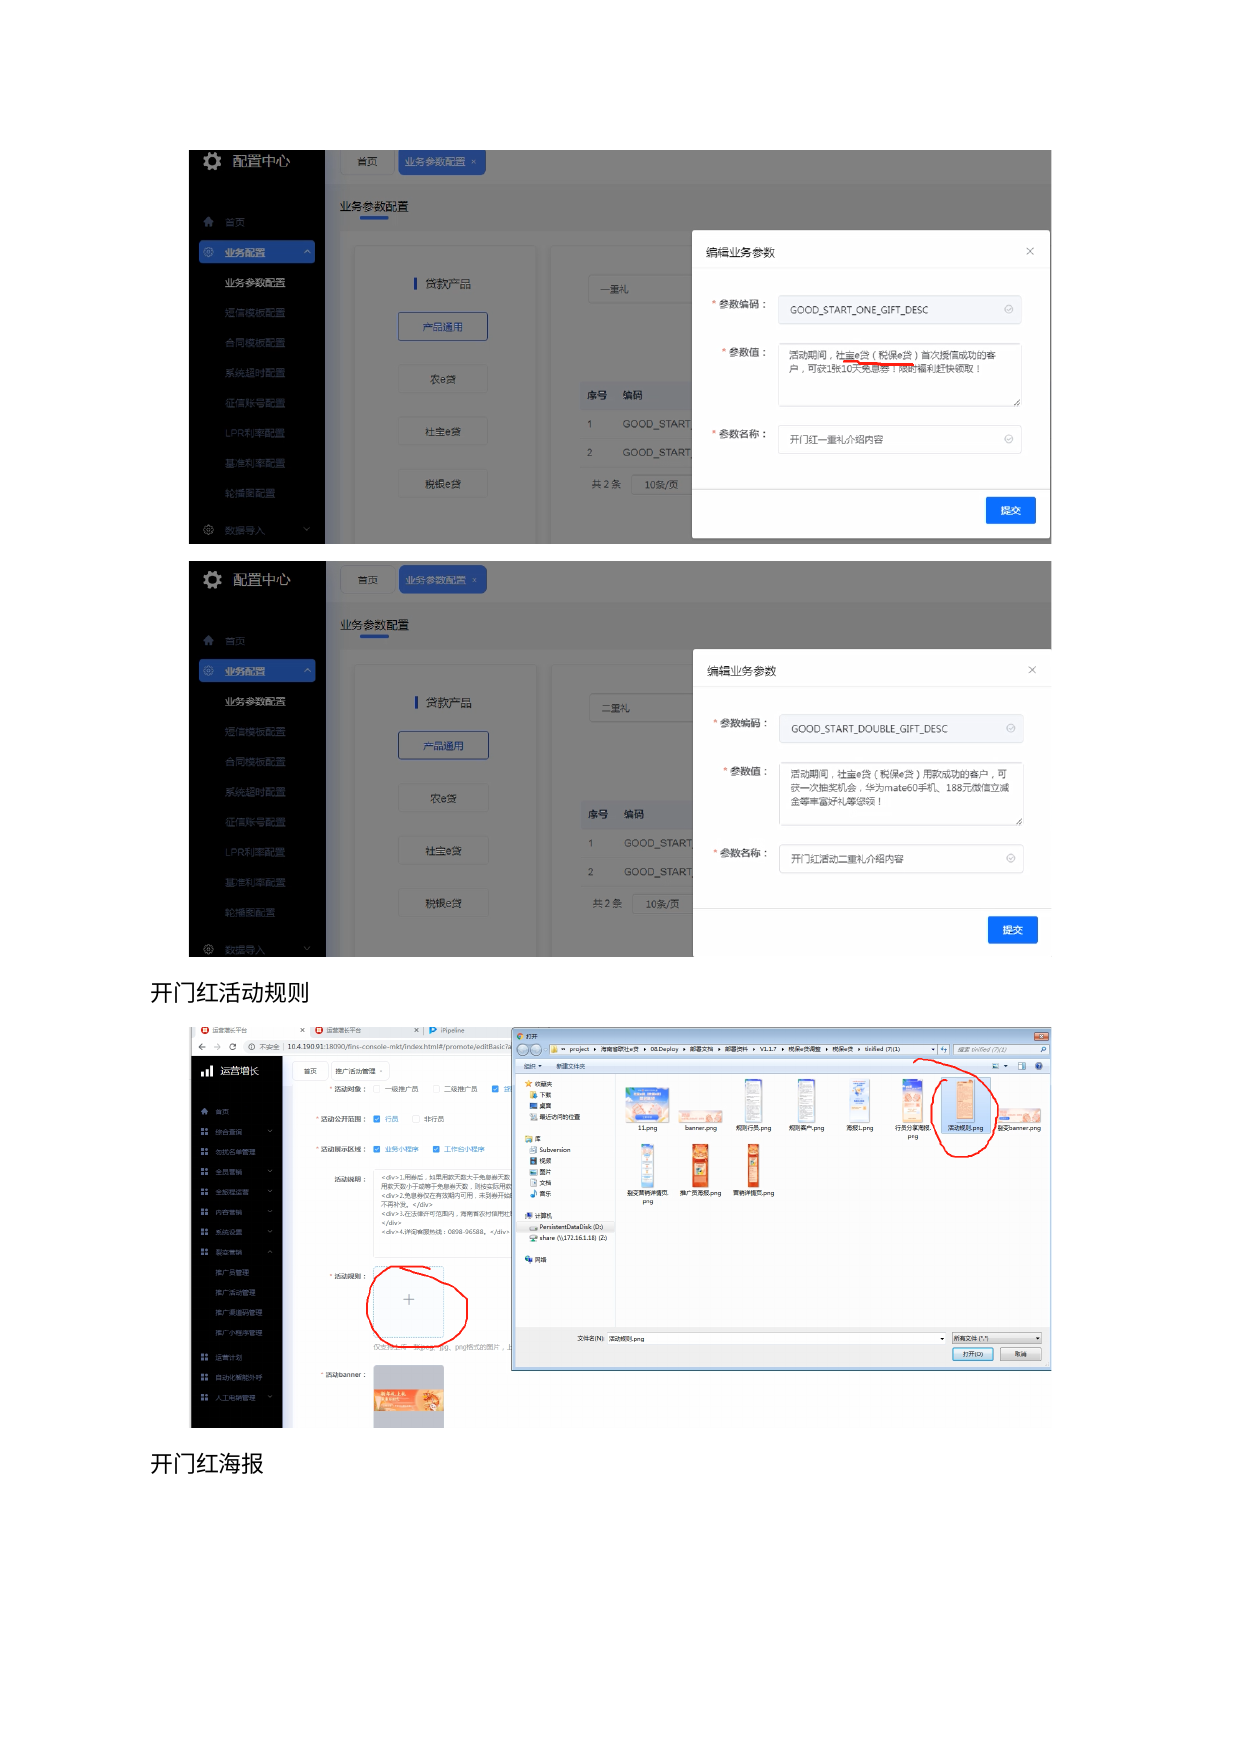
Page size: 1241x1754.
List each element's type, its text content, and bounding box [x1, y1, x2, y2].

picture [188, 1027, 1052, 1428]
text 开门红活动规则 [150, 975, 1090, 1008]
picture [188, 150, 1052, 544]
picture [188, 561, 1052, 957]
text 开门红海报 [150, 1445, 1090, 1479]
